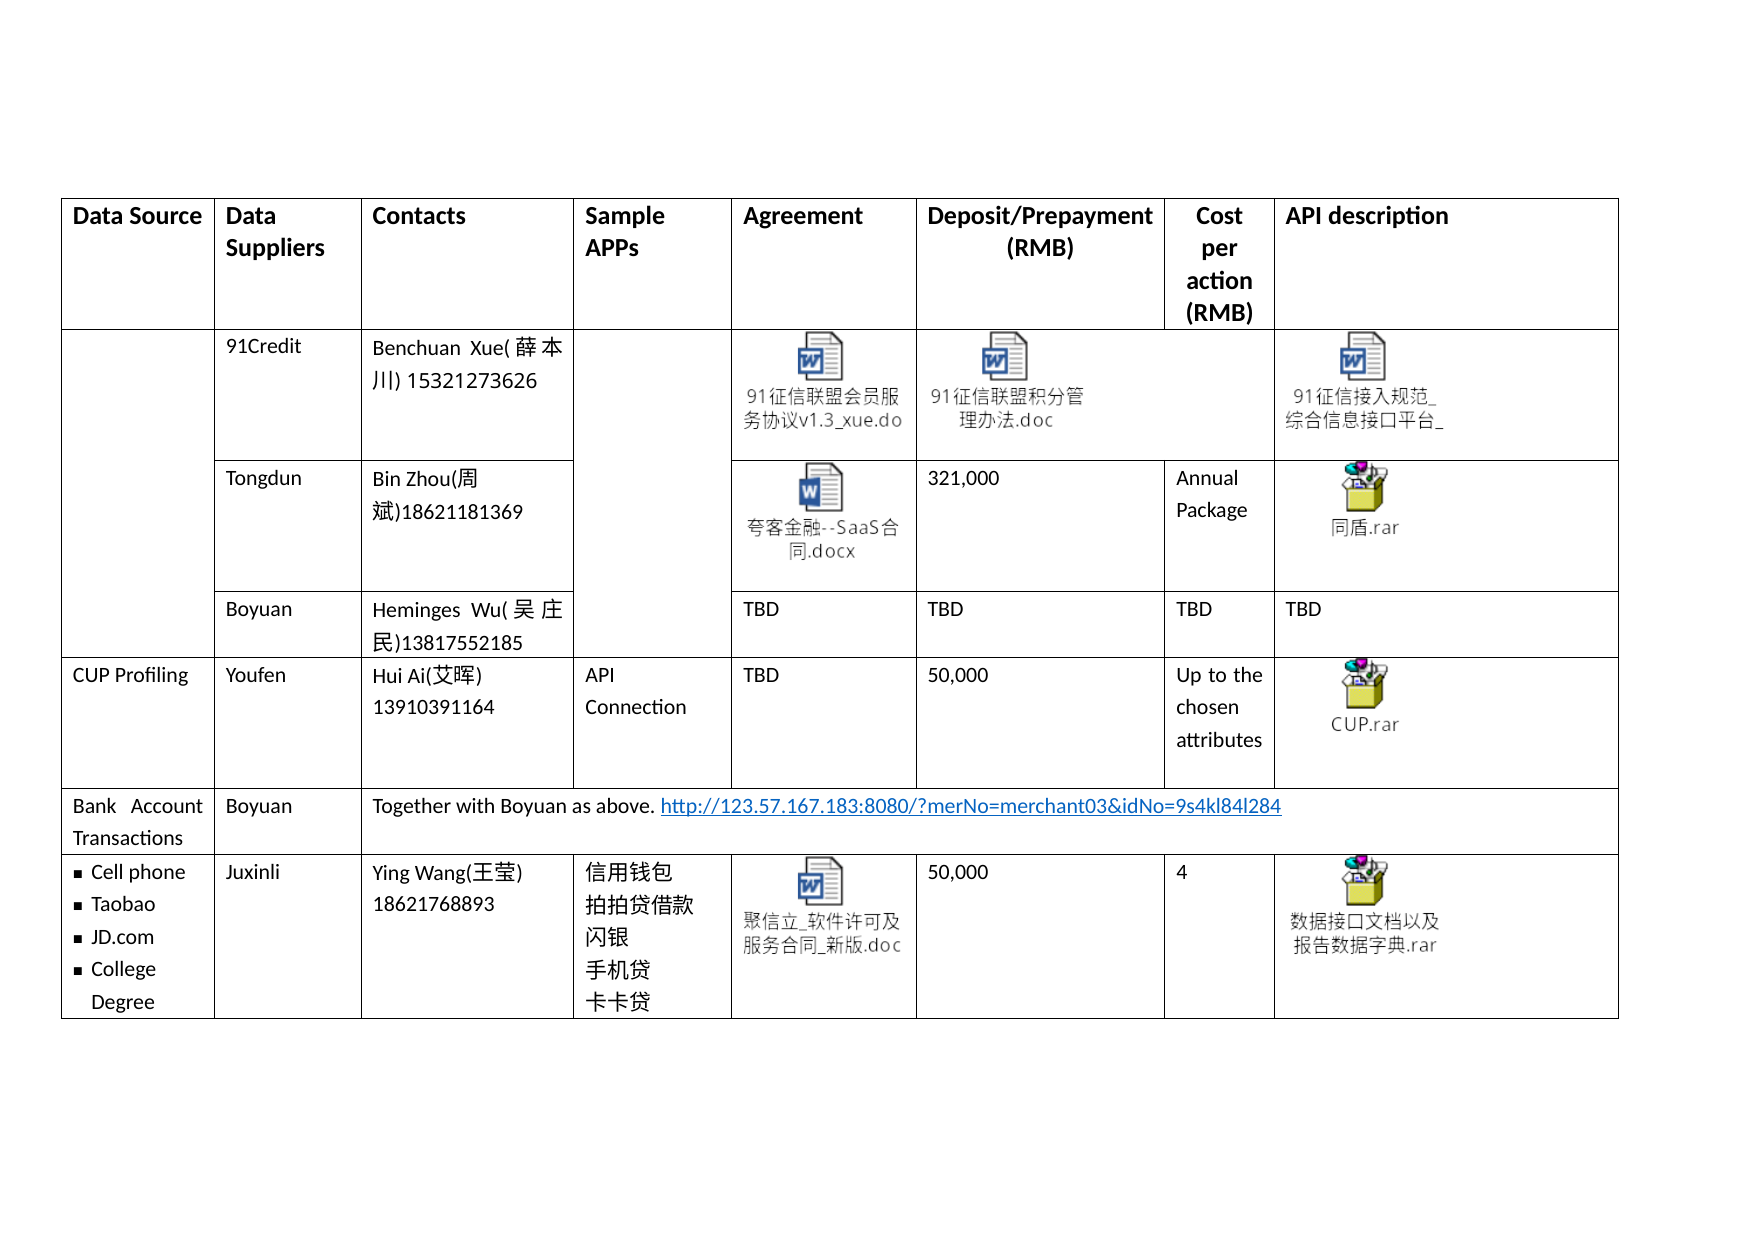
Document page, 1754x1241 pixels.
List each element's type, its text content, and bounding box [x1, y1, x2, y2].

table_header Agreement [732, 199, 916, 329]
table_header Contacts [362, 199, 573, 329]
table_header API description [1275, 199, 1618, 329]
table_cell 91Credit [215, 330, 361, 460]
table_cell [1275, 658, 1618, 788]
table_cell Bank Account Transactions [62, 789, 214, 854]
table_cell Boyuan [215, 789, 361, 854]
table_header Data Source [62, 199, 214, 329]
table_cell Youfen [215, 658, 361, 788]
table_cell TBD [1165, 592, 1274, 657]
table_cell Bin Zhou(周斌)18621181369 [362, 461, 573, 591]
table_cell [732, 855, 916, 1017]
table_cell Hui Ai(艾晖) 13910391164 [362, 658, 573, 788]
table_cell Annual Package [1165, 461, 1274, 591]
table_cell TBD [732, 658, 916, 788]
table_header Deposit/Prepayment (RMB) [917, 199, 1164, 329]
table_cell [732, 330, 916, 460]
table_cell Cell phone Taobao JD.com College Degree [62, 855, 214, 1017]
table_cell Boyuan [215, 592, 361, 657]
table_cell Up to the chosen attributes [1165, 658, 1274, 788]
table_cell [1275, 855, 1618, 1017]
table_cell CUP Profiling [62, 658, 214, 788]
table_cell Juxinli [215, 855, 361, 1017]
table_header Data Suppliers [215, 199, 361, 329]
table_cell 50,000 [917, 658, 1164, 788]
table_cell [1275, 330, 1618, 460]
table_header Cost per action (RMB) [1165, 199, 1274, 329]
table_cell 信用钱包 拍拍贷借款 闪银 手机贷 卡卡贷 [574, 855, 731, 1017]
table_cell Heminges Wu(吴庄民)13817552185 [362, 592, 573, 657]
table_cell 321,000 [917, 461, 1164, 591]
table_cell Benchuan Xue(薛本川) 15321273626 [362, 330, 573, 460]
table_cell 50,000 [917, 855, 1164, 1017]
table_cell TBD [917, 592, 1164, 657]
table_cell [1275, 461, 1618, 591]
table_cell [917, 330, 1274, 460]
table_cell 4 [1165, 855, 1274, 1017]
table_header Sample APPs [574, 199, 731, 329]
table_cell TBD [732, 592, 916, 657]
table_cell [732, 461, 916, 591]
table_cell TBD [1275, 592, 1618, 657]
table_cell Ying Wang(王莹) 18621768893 [362, 855, 573, 1017]
table_cell Tongdun [215, 461, 361, 591]
table_cell API Connection [574, 658, 731, 788]
table_cell Together with Boyuan as above. http://123.57.167.183:8080/?merNo=merchant03&idNo=9s4kl84l284 [362, 789, 1618, 854]
